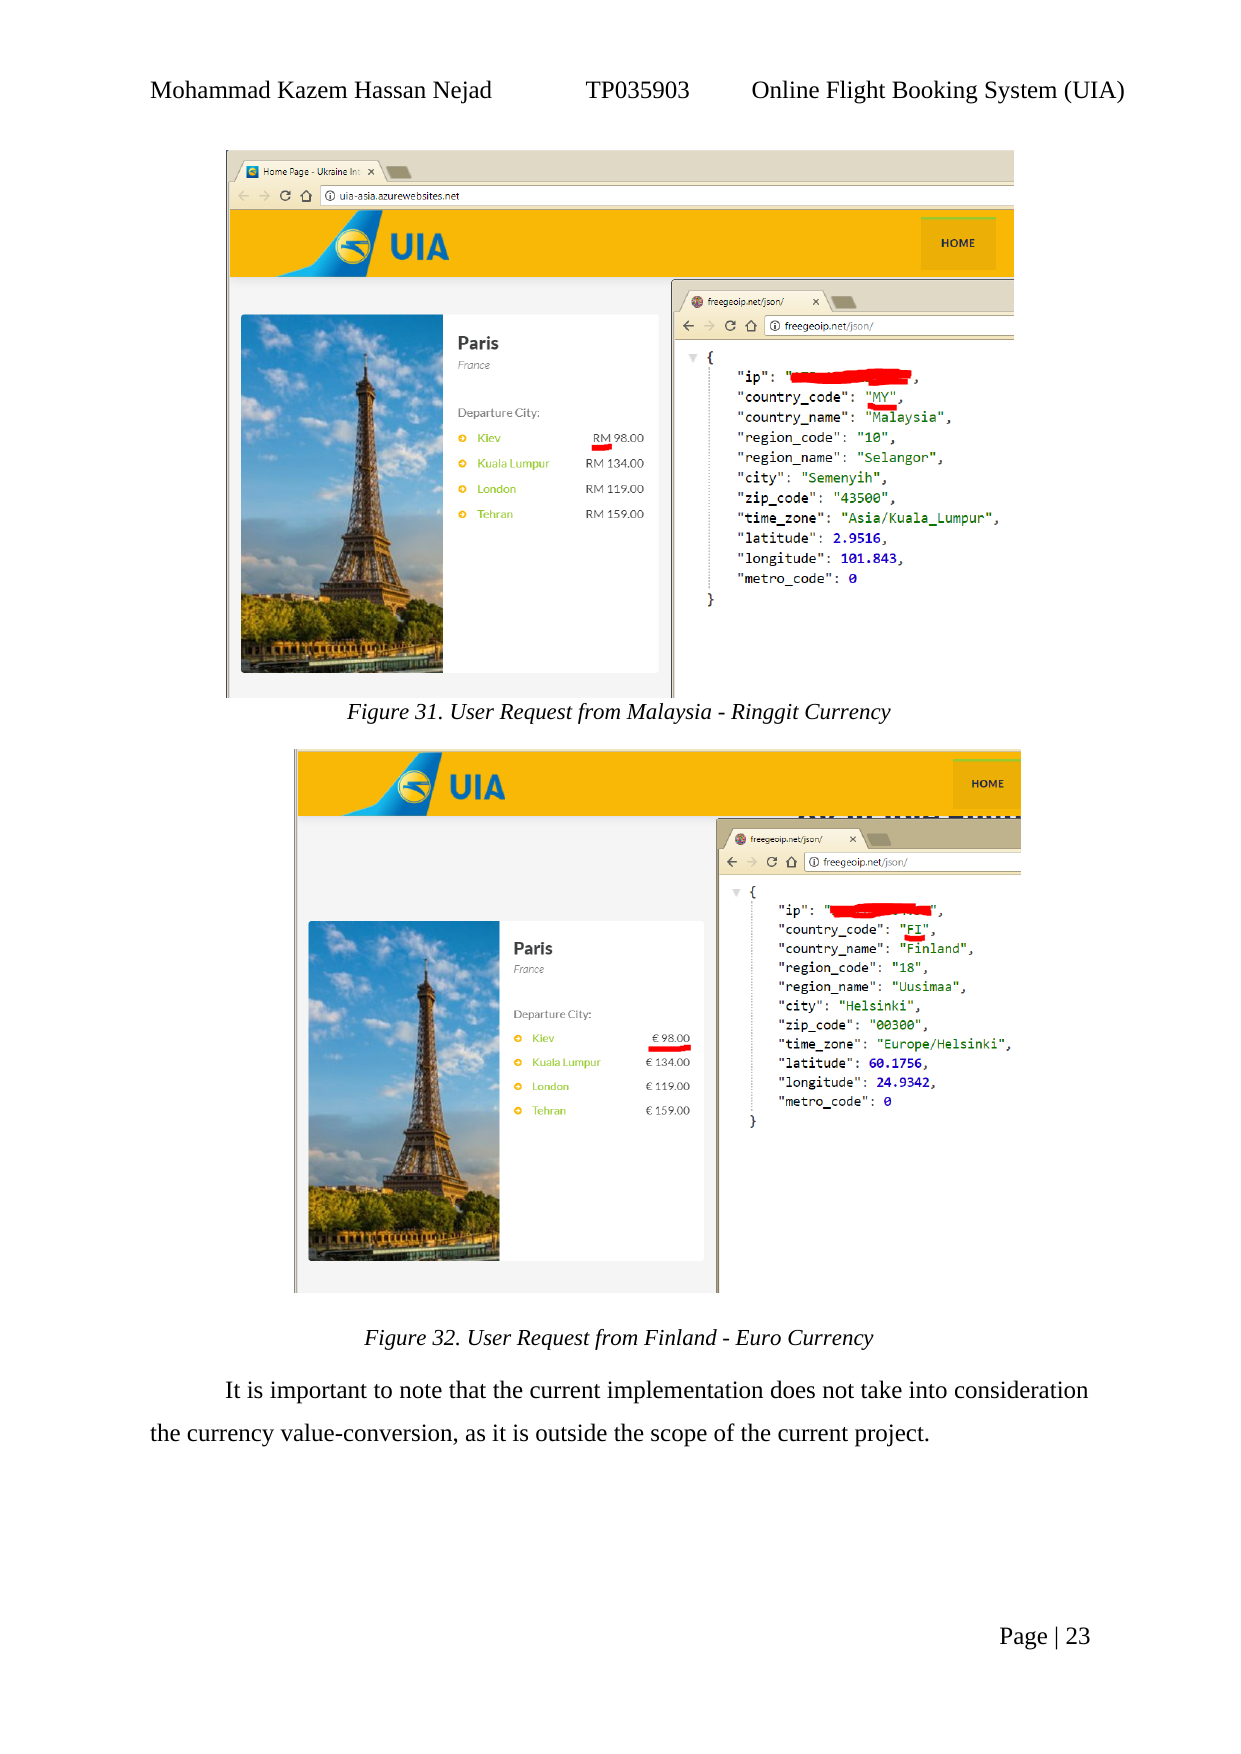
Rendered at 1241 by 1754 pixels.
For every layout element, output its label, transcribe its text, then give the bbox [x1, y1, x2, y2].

picture [294, 749, 1021, 1293]
picture [226, 150, 1014, 698]
text It is important to note that the current implementation does not take into consideration the currency value-conversion, as it is outside the scope of the current project. [150, 1375, 1090, 1447]
